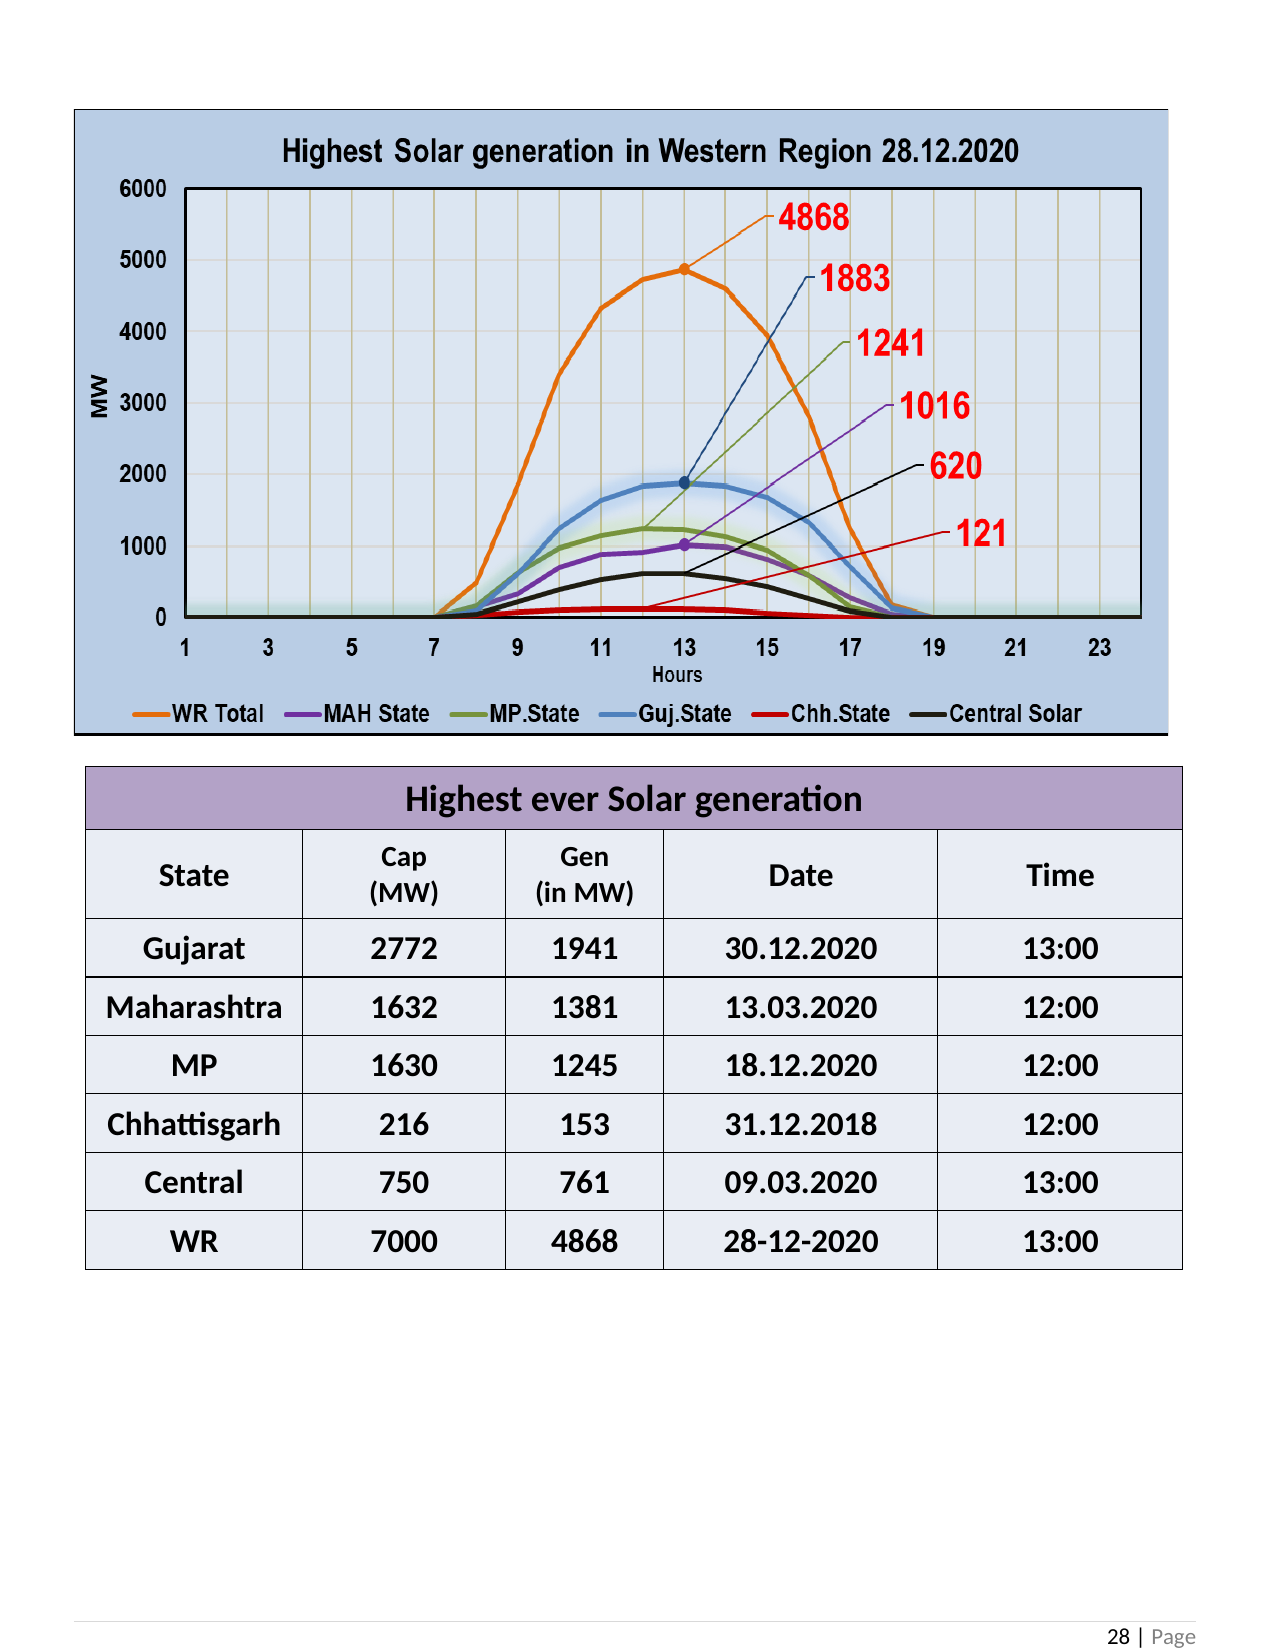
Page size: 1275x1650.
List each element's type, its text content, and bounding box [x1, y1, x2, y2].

table_cell 30.12.2020 [664, 919, 937, 976]
table_cell 1630 [303, 1036, 505, 1093]
table_cell Gen (in MW) [506, 830, 663, 918]
table_cell Date [664, 830, 937, 918]
table_cell 4868 [506, 1211, 663, 1269]
table_cell 18.12.2020 [664, 1036, 937, 1093]
table_cell 12:00 [938, 1036, 1182, 1093]
table_header Highest ever Solar generation [86, 767, 1182, 829]
table_cell Chhattisgarh [86, 1094, 302, 1152]
table_cell Maharashtra [86, 978, 302, 1035]
table_cell 750 [303, 1153, 505, 1210]
table_cell 13:00 [938, 1153, 1182, 1210]
table_cell 7000 [303, 1211, 505, 1269]
table_cell 1245 [506, 1036, 663, 1093]
table_cell 1632 [303, 978, 505, 1035]
table_cell 1381 [506, 978, 663, 1035]
table_cell 2772 [303, 919, 505, 976]
table_cell 13:00 [938, 919, 1182, 976]
table_cell WR [86, 1211, 302, 1269]
table_cell 12:00 [938, 1094, 1182, 1152]
table_cell MP [86, 1036, 302, 1093]
table_cell 153 [506, 1094, 663, 1152]
table_cell Gujarat [86, 919, 302, 976]
table_cell 1941 [506, 919, 663, 976]
table_cell 761 [506, 1153, 663, 1210]
table_cell Cap (MW) [303, 830, 505, 918]
table_cell 216 [303, 1094, 505, 1152]
table_cell 13.03.2020 [664, 978, 937, 1035]
table_cell 28-12-2020 [664, 1211, 937, 1269]
table_cell 09.03.2020 [664, 1153, 937, 1210]
table_cell 13:00 [938, 1211, 1182, 1269]
picture [73, 109, 1169, 736]
table_cell State [86, 830, 302, 918]
table_cell 12:00 [938, 978, 1182, 1035]
table_cell 31.12.2018 [664, 1094, 937, 1152]
table_cell Central [86, 1153, 302, 1210]
table_cell Time [938, 830, 1182, 918]
